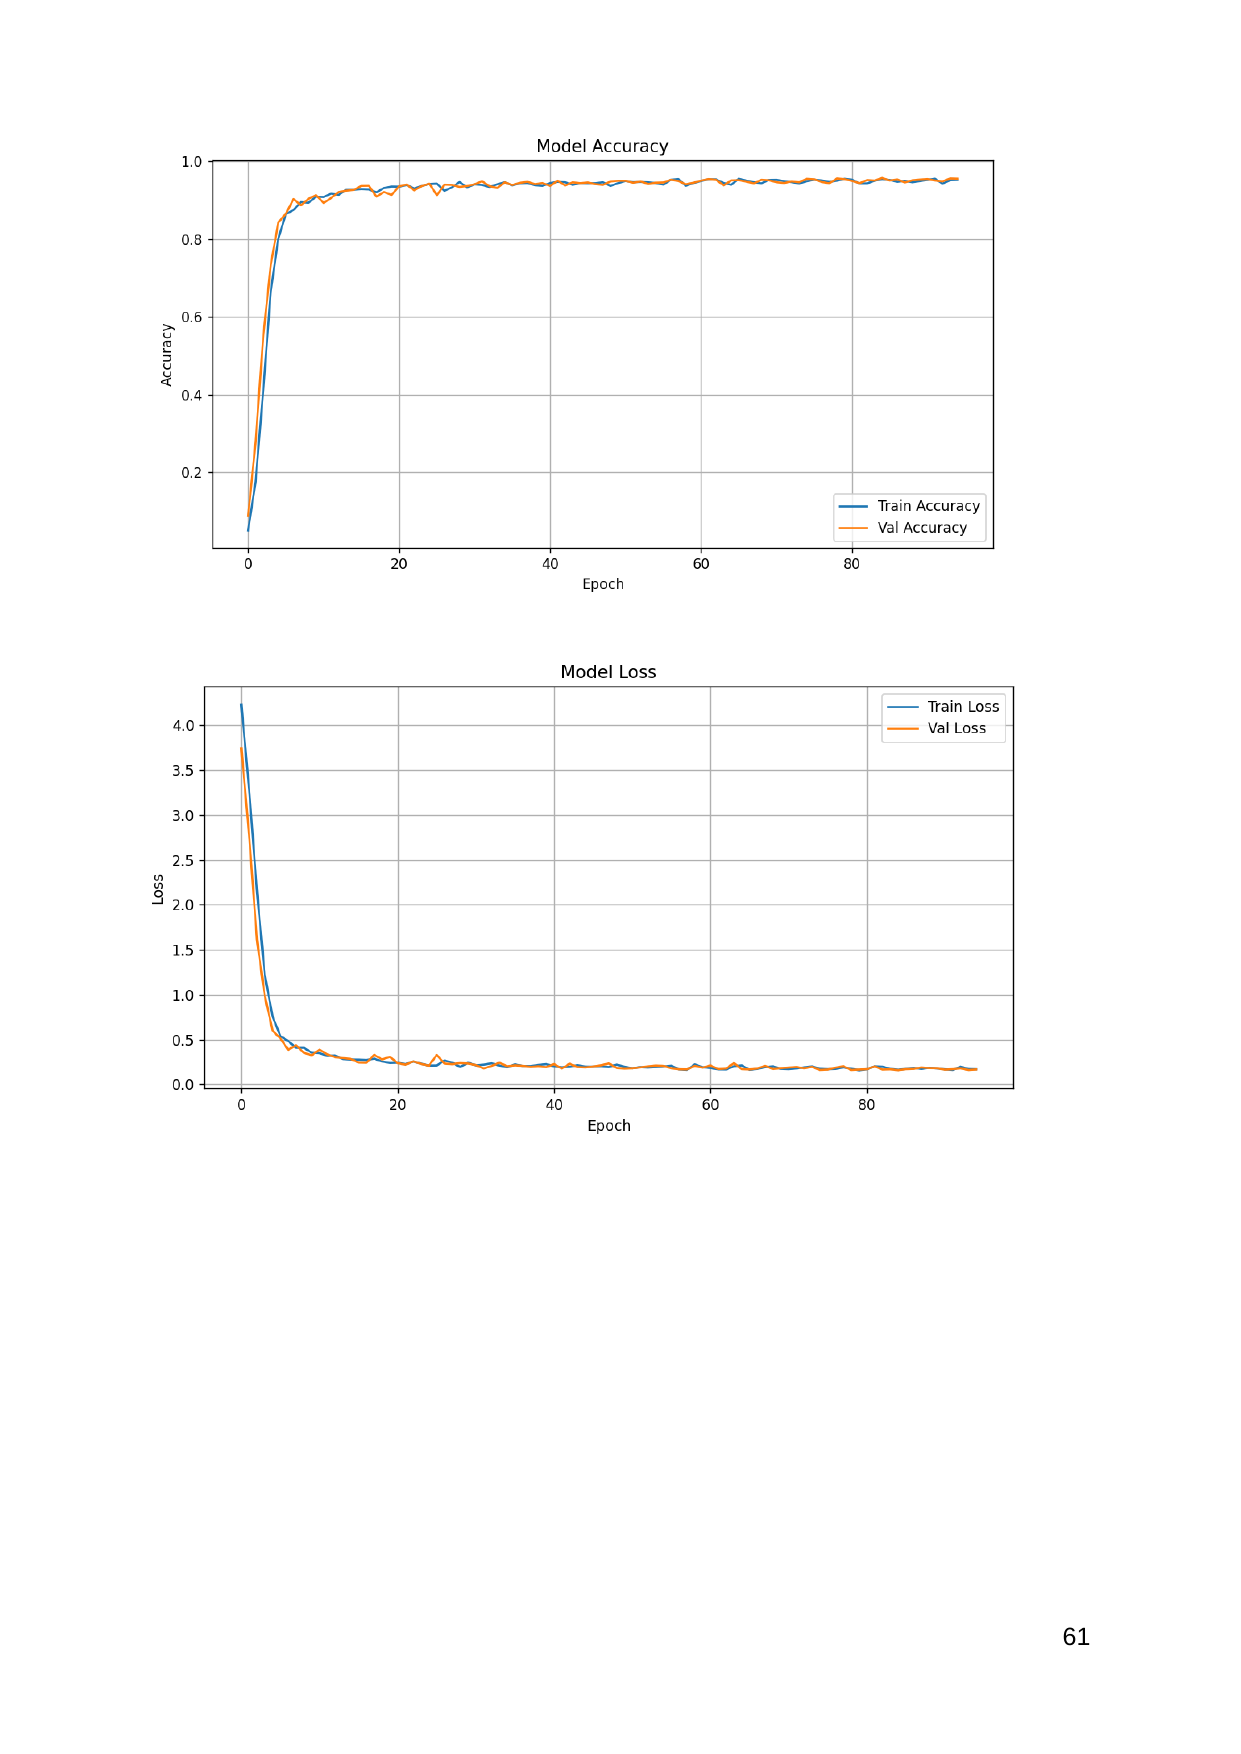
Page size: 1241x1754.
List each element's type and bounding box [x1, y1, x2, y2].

picture [88, 637, 1091, 1138]
picture [88, 103, 1091, 599]
